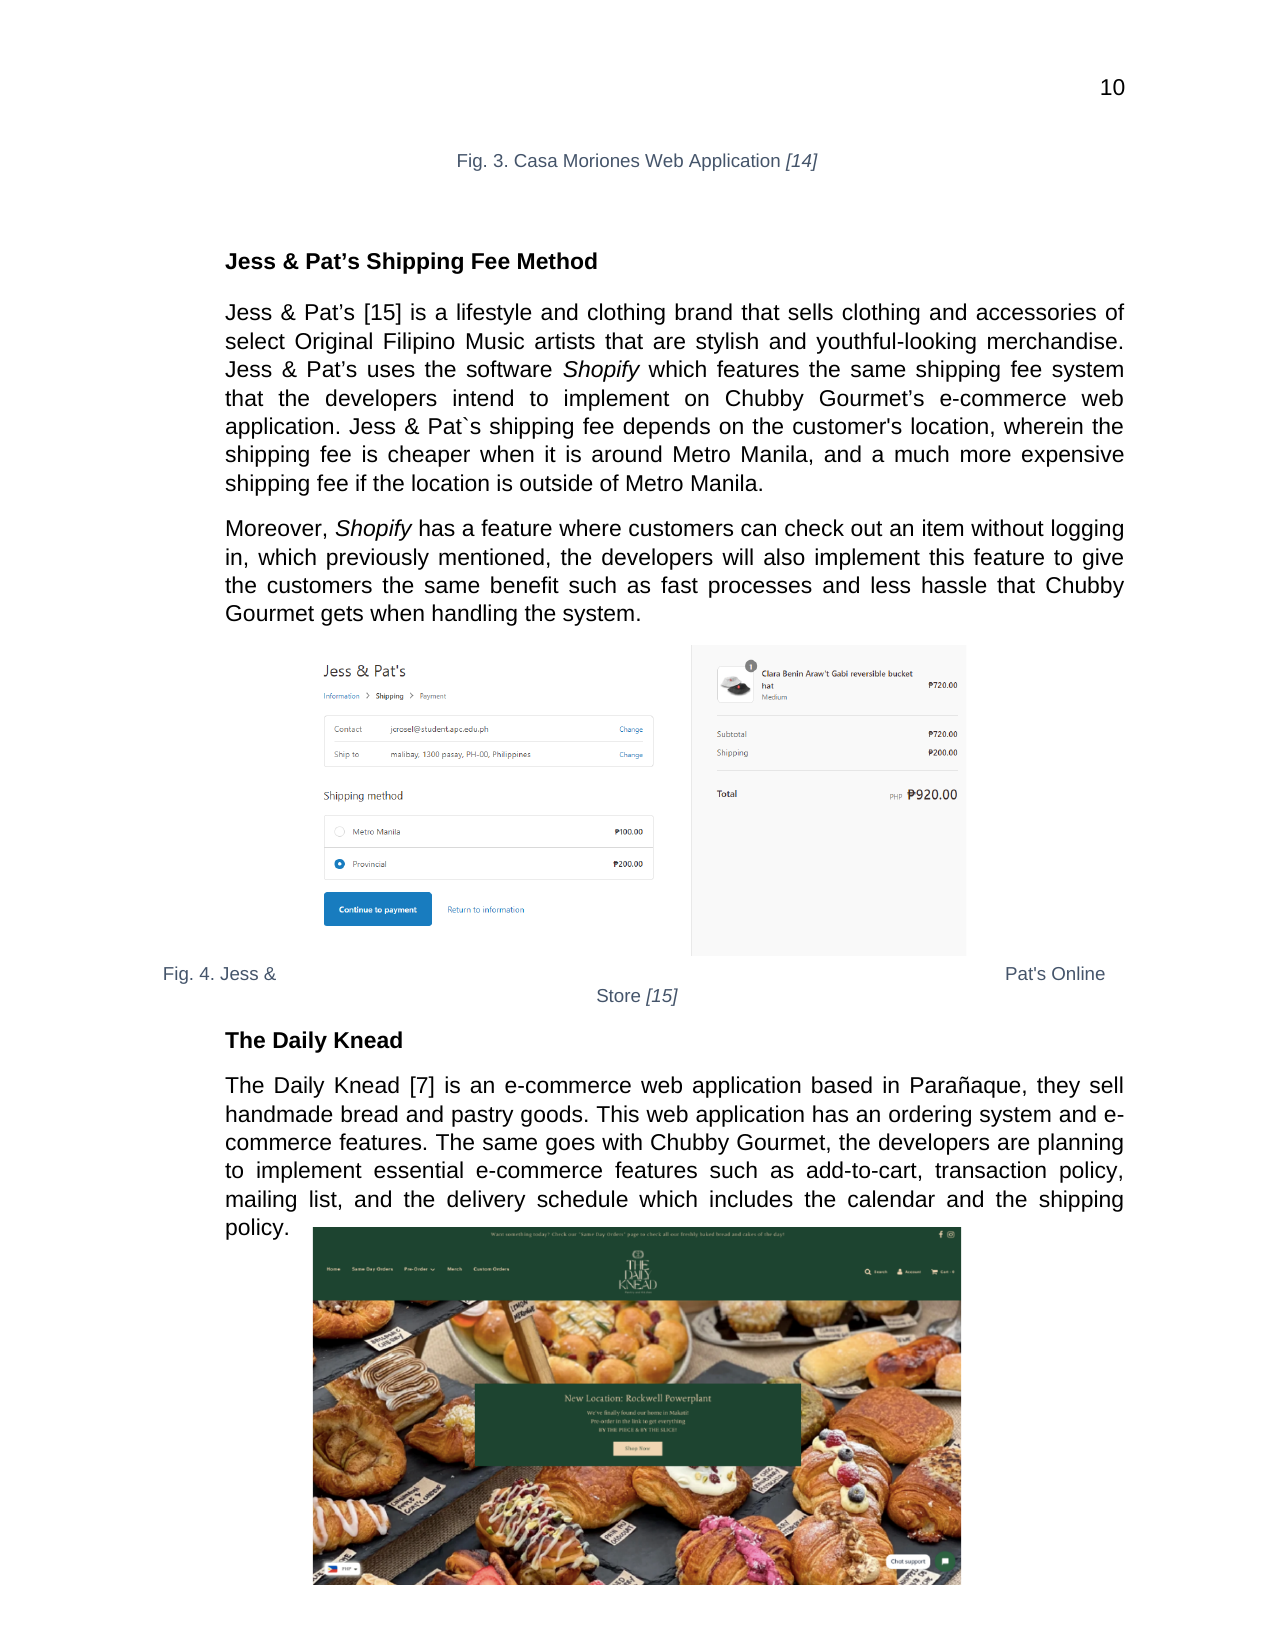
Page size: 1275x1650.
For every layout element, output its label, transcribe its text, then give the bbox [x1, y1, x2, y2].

text The Daily Knead [150, 1027, 1125, 1053]
picture [307, 645, 966, 955]
text Fig. 3. Casa Moriones Web Application [150, 150, 1125, 172]
picture [311, 1227, 962, 1584]
text Jess & Pat’s is a lifestyle and clothing brand that sells clothing and accessories of select Original Filipino Music artists that are stylish and youthful-looking merchandise. Jess & Pat’s uses the software Shopify which features the same shipping fee system that the developers intend to implement on Chubby Gourmet’s e-commerce web application. Jess & Pat`s shipping fee depends on the customer's location, wherein the shipping fee is cheaper when it is around Metro Manila, and a much more expensive shipping fee if the location is outside of Metro Manila. [225, 299, 1125, 496]
text Fig. 4. Jess & Pat's Online Store [150, 963, 1125, 1006]
text Jess & Pat’s Shipping Fee Method [225, 248, 1125, 274]
text The Daily Knead is an e-commerce web application based in Parañaque, they sell handmade bread and pastry goods. This web application has an ordering system and e-commerce features. The same goes with Chubby Gourmet, the developers are planning to implement essential e-commerce features such as add-to-cart, transaction policy, mailing list, and the delivery schedule which includes the calendar and the shipping policy. [225, 1072, 1125, 1241]
text Moreover, Shopify has a feature where customers can check out an item without logging in, which previously mentioned, the developers will also implement this feature to give the customers the same benefit such as fast processes and less hassle that Chubby Gourmet gets when handling the system. [225, 515, 1125, 627]
